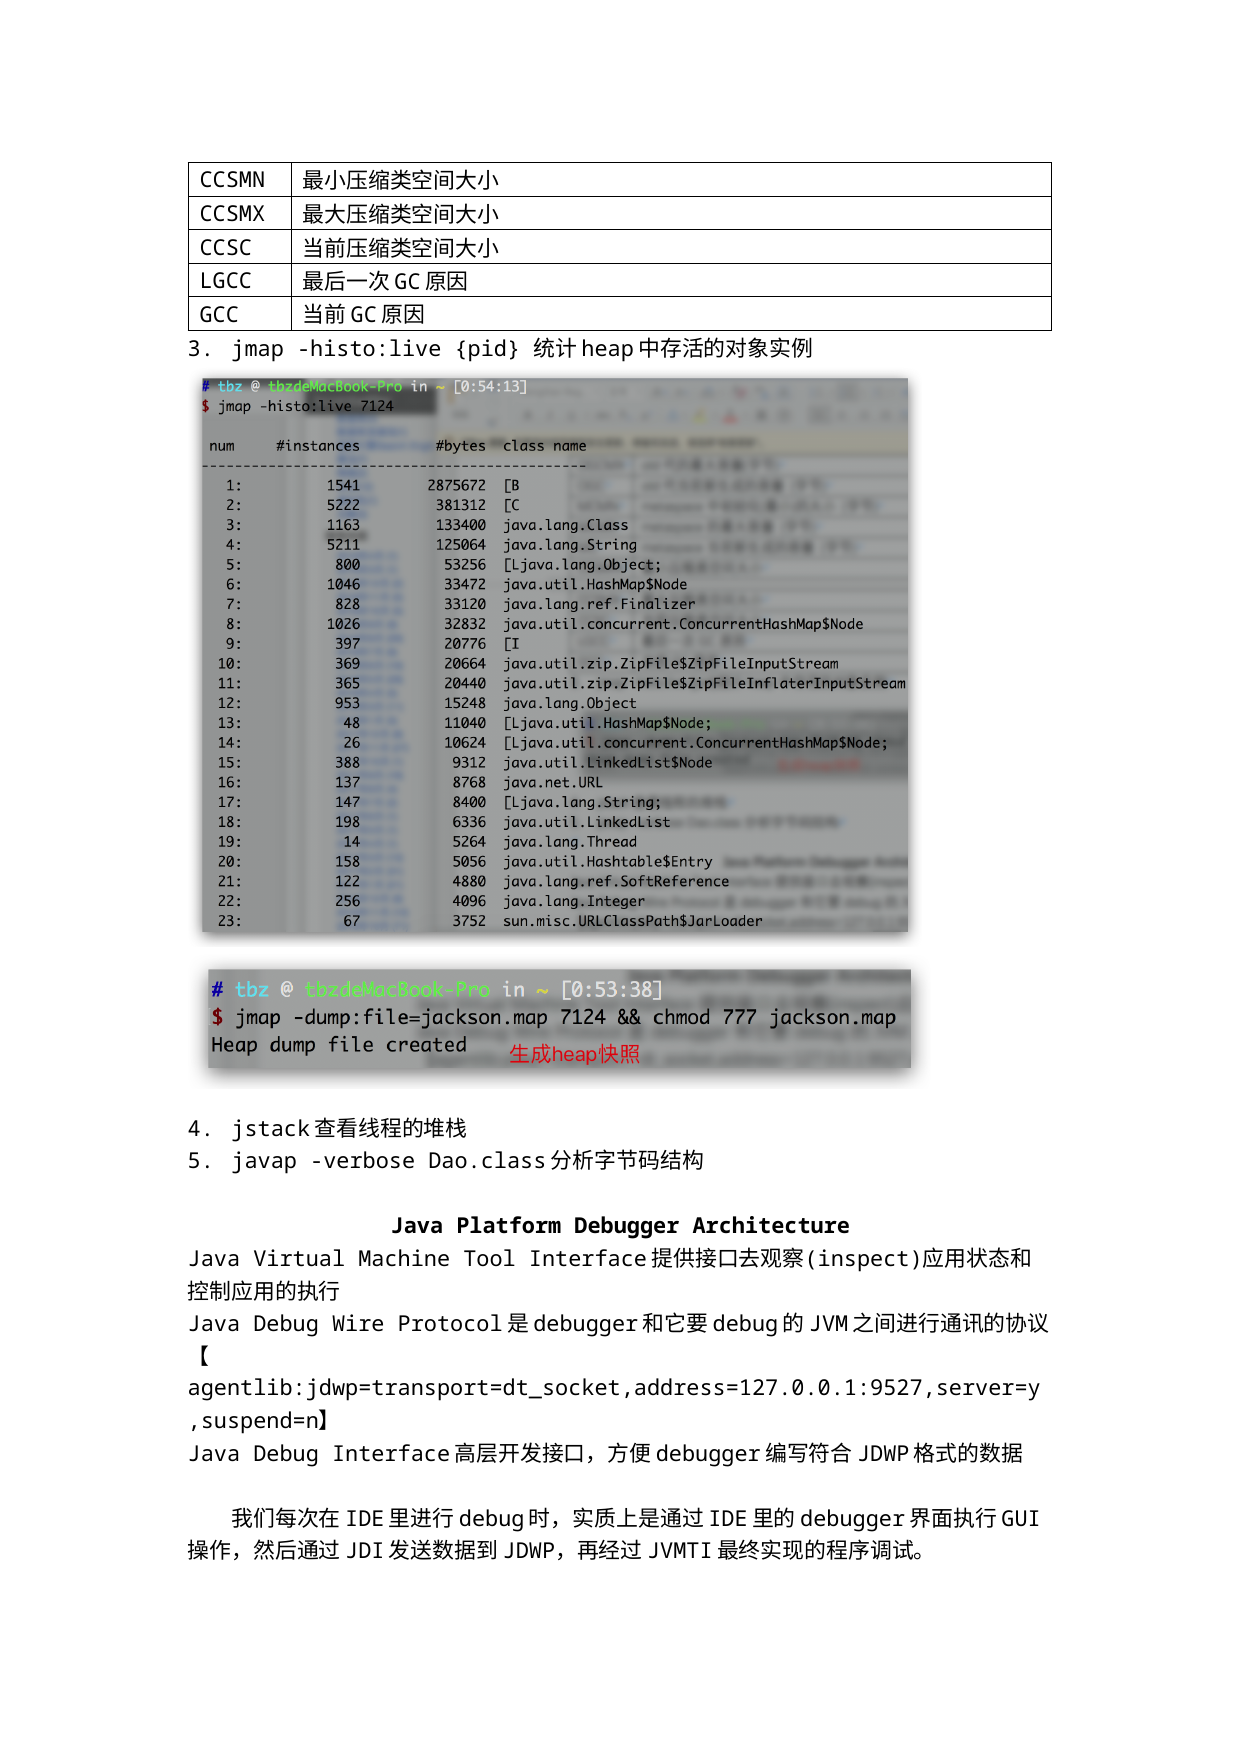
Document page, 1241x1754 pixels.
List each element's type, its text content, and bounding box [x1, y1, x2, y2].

picture [187, 948, 932, 1089]
text 【agentlib:jdwp=transport=dt_socket,address=127.0.0.1:9527,server=y,suspend=n】 [187, 1338, 1053, 1436]
table_cell GCC [189, 297, 291, 330]
table_cell 当前压缩类空间大小 [292, 230, 1051, 263]
table_cell CCSMN [189, 163, 291, 196]
table_cell 最后一次GC原因 [292, 264, 1051, 296]
text 我们每次在IDE里进行debug时，实质上是通过IDE里的debugger界面执行GUI操作，然后通过JDI发送数据到JDWP，再经过JVMTI最终实现的程序调试。 [187, 1501, 1053, 1566]
text Java Debug Wire Protocol是debugger和它要debug的JVM之间进行通讯的协议 [187, 1306, 1053, 1338]
table_cell 当前GC原因 [292, 297, 1051, 330]
list jstack查看线程的堆栈 [187, 1111, 1053, 1143]
list jmap -histo:live {pid} 统计heap中存活的对象实例 [187, 331, 1053, 363]
table_cell 最小压缩类空间大小 [292, 163, 1051, 196]
text Java Platform Debugger Architecture [187, 1208, 1053, 1241]
table_cell CCSC [189, 230, 291, 263]
text Java Virtual Machine Tool Interface提供接口去观察(inspect)应用状态和控制应用的执行 [187, 1241, 1053, 1306]
table_cell LGCC [189, 264, 291, 296]
table_cell 最大压缩类空间大小 [292, 197, 1051, 229]
picture [187, 363, 923, 947]
table_cell CCSMX [189, 197, 291, 229]
text Java Debug Interface高层开发接口，方便debugger编写符合JDWP格式的数据 [187, 1436, 1053, 1468]
list javap -verbose Dao.class分析字节码结构 [187, 1143, 1053, 1176]
